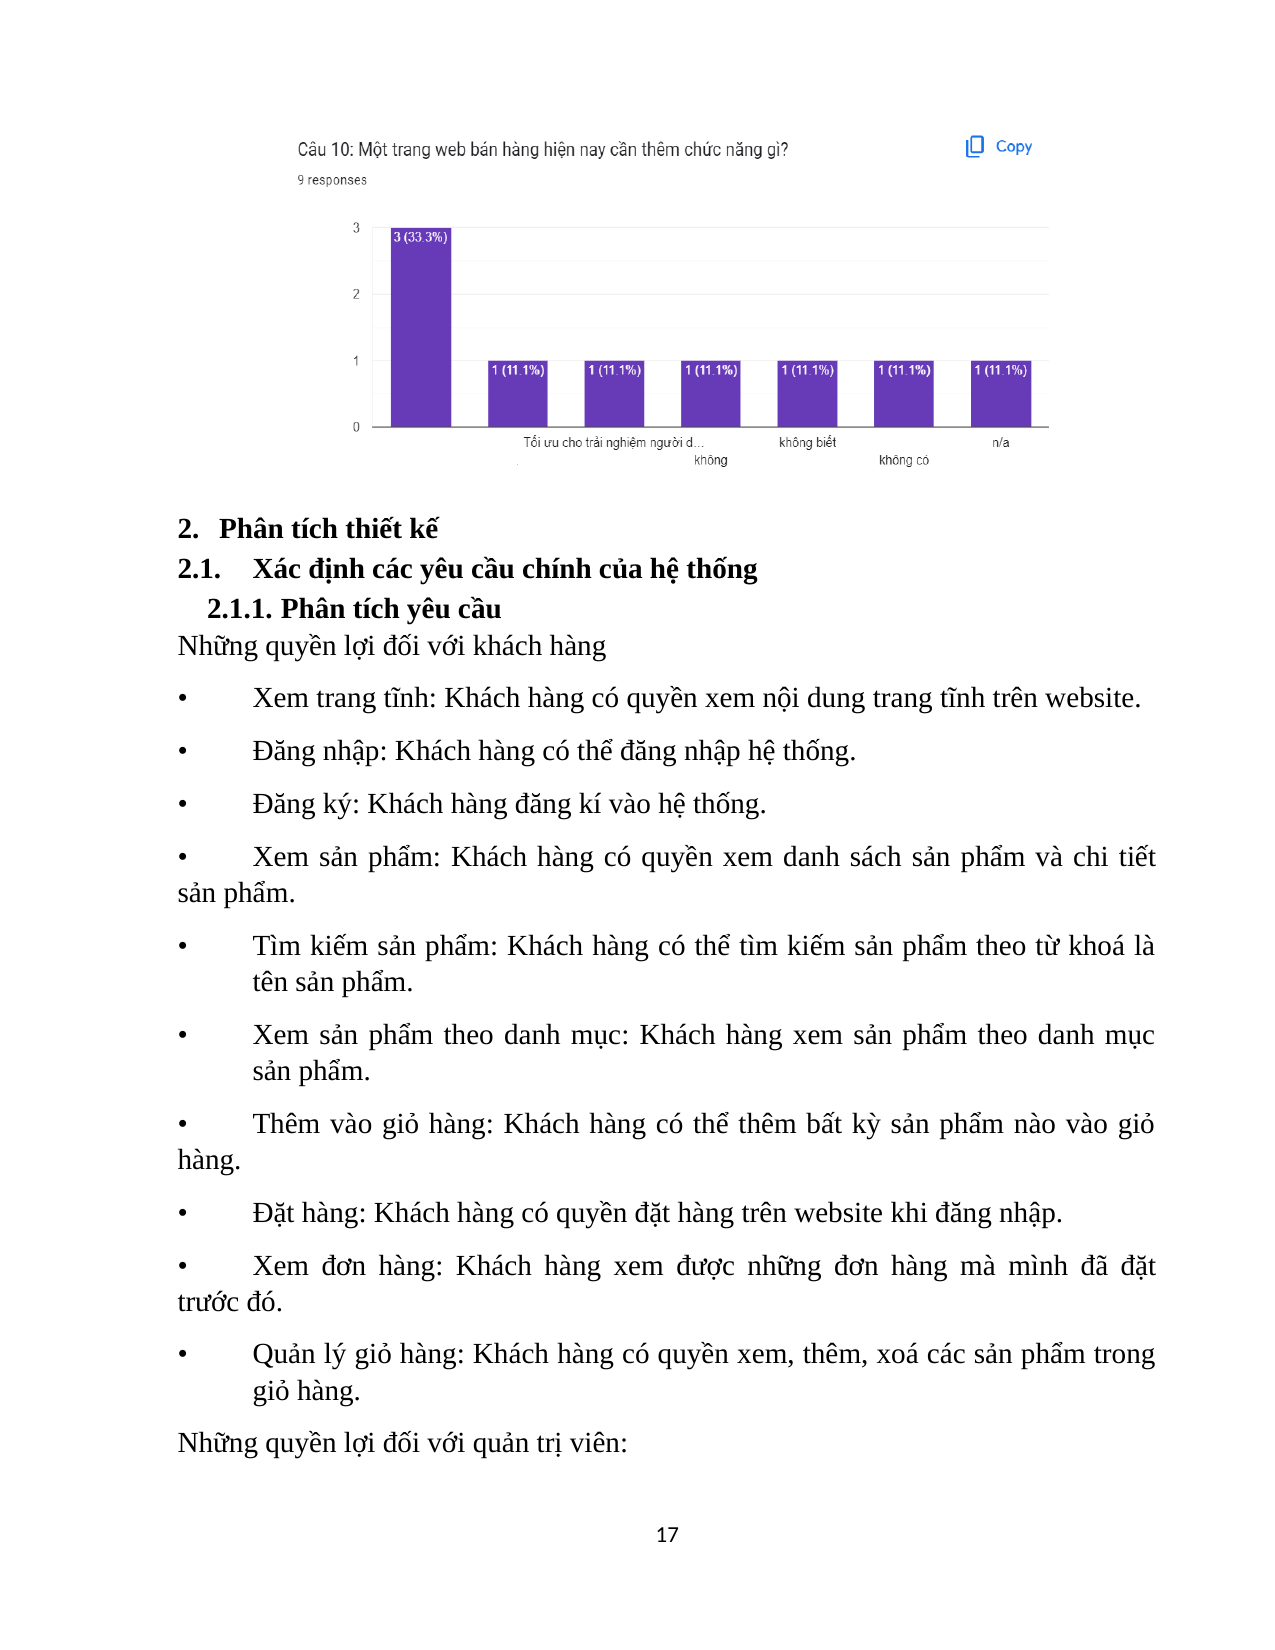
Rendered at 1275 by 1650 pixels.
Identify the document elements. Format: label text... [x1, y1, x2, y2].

text • Xem đơn hàng: Khách hàng xem được những đơn hàng mà mình đã đặt trước đó. [177, 1248, 1157, 1317]
subtitle Phân tích thiết kế [177, 511, 1157, 544]
text Những quyền lợi đối với quản trị viên: [177, 1426, 1157, 1459]
text • Đặt hàng: Khách hàng có quyền đặt hàng trên website khi đăng nhập. [177, 1195, 1157, 1228]
text • Đăng nhập: Khách hàng có thể đăng nhập hệ thống. [177, 733, 1157, 767]
picture [277, 118, 1057, 484]
text Những quyền lợi đối với khách hàng [177, 628, 1157, 661]
text • Đăng ký: Khách hàng đăng kí vào hệ thống. [177, 786, 1157, 820]
subtitle Phân tích yêu cầu [207, 592, 1157, 625]
text • Tìm kiếm sản phẩm: Khách hàng có thể tìm kiếm sản phẩm theo từ khoá là tên sản phẩm. [177, 928, 1157, 998]
text • Xem trang tĩnh: Khách hàng có quyền xem nội dung trang tĩnh trên website. [177, 681, 1157, 714]
subtitle Xác định các yêu cầu chính của hệ thống [177, 551, 1157, 585]
text • Thêm vào giỏ hàng: Khách hàng có thể thêm bất kỳ sản phẩm nào vào giỏ hàng. [177, 1106, 1157, 1176]
text • Xem sản phẩm theo danh mục: Khách hàng xem sản phẩm theo danh mục sản phẩm. [177, 1017, 1157, 1087]
text • Xem sản phẩm: Khách hàng có quyền xem danh sách sản phẩm và chi tiết sản phẩm. [177, 839, 1157, 909]
text • Quản lý giỏ hàng: Khách hàng có quyền xem, thêm, xoá các sản phẩm trong giỏ hàng. [177, 1337, 1157, 1406]
